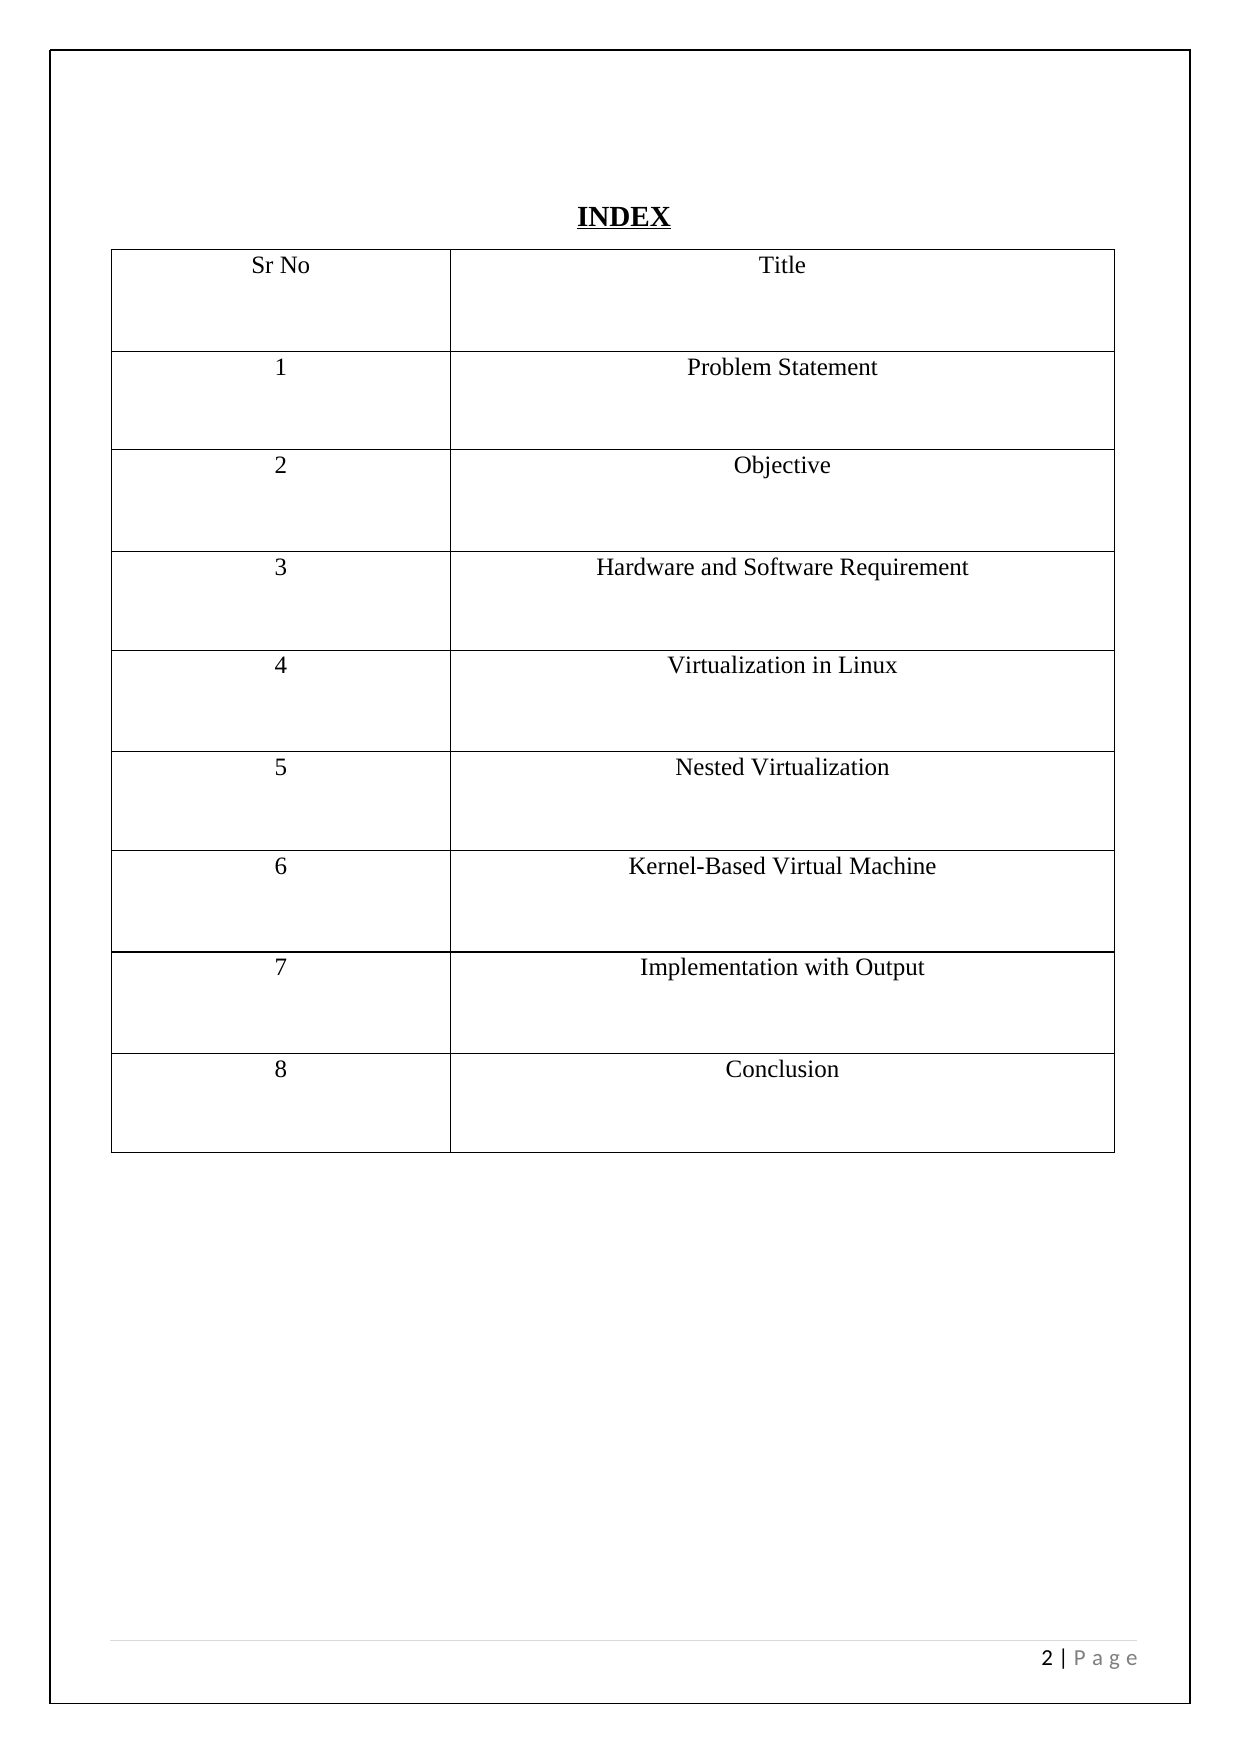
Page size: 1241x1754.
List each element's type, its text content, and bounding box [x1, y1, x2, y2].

table_header Title [451, 250, 1114, 351]
table_cell Virtualization in Linux [451, 651, 1114, 751]
table_cell 5 [112, 752, 450, 850]
table_cell Objective [451, 450, 1114, 551]
table_cell 4 [112, 651, 450, 751]
table_cell Hardware and Software Requirement [451, 552, 1114, 649]
table_cell 7 [112, 953, 450, 1053]
table_cell Conclusion [451, 1054, 1114, 1152]
table_cell Kernel-Based Virtual Machine [451, 851, 1114, 951]
table_cell 1 [112, 352, 450, 449]
table_cell Implementation with Output [451, 953, 1114, 1053]
table_cell Nested Virtualization [451, 752, 1114, 850]
table_cell 2 [112, 450, 450, 551]
table_cell 8 [112, 1054, 450, 1152]
table_header Sr No [112, 250, 450, 351]
table_cell 6 [112, 851, 450, 951]
text INDEX [110, 199, 1137, 232]
table_cell Problem Statement [451, 352, 1114, 449]
table_cell 3 [112, 552, 450, 649]
